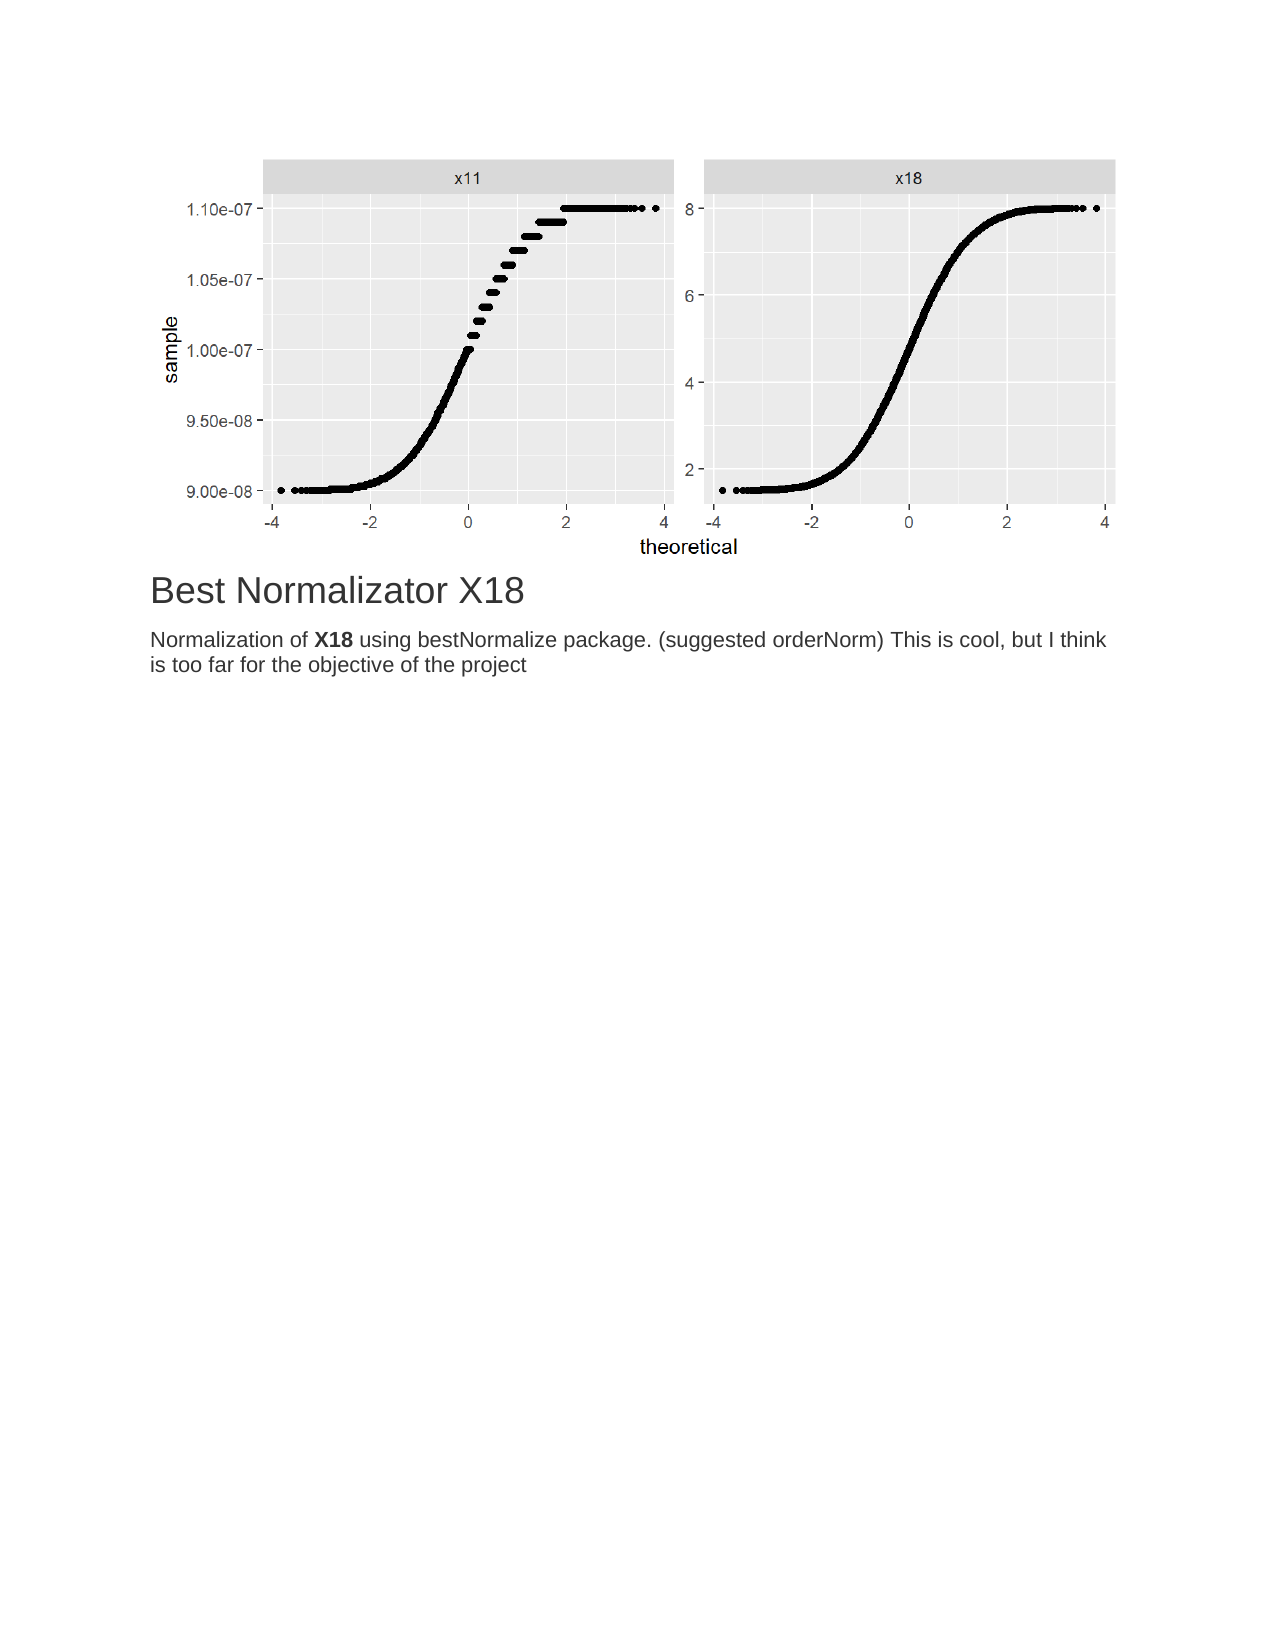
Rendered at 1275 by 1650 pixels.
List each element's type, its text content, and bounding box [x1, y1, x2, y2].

subtitle Best Normalizator X18 [150, 568, 1125, 611]
picture [150, 150, 1125, 568]
text Normalization of X18 using bestNormalize package. (suggested orderNorm) This is cool, but I think is too far for the objective of the project [150, 627, 1125, 677]
